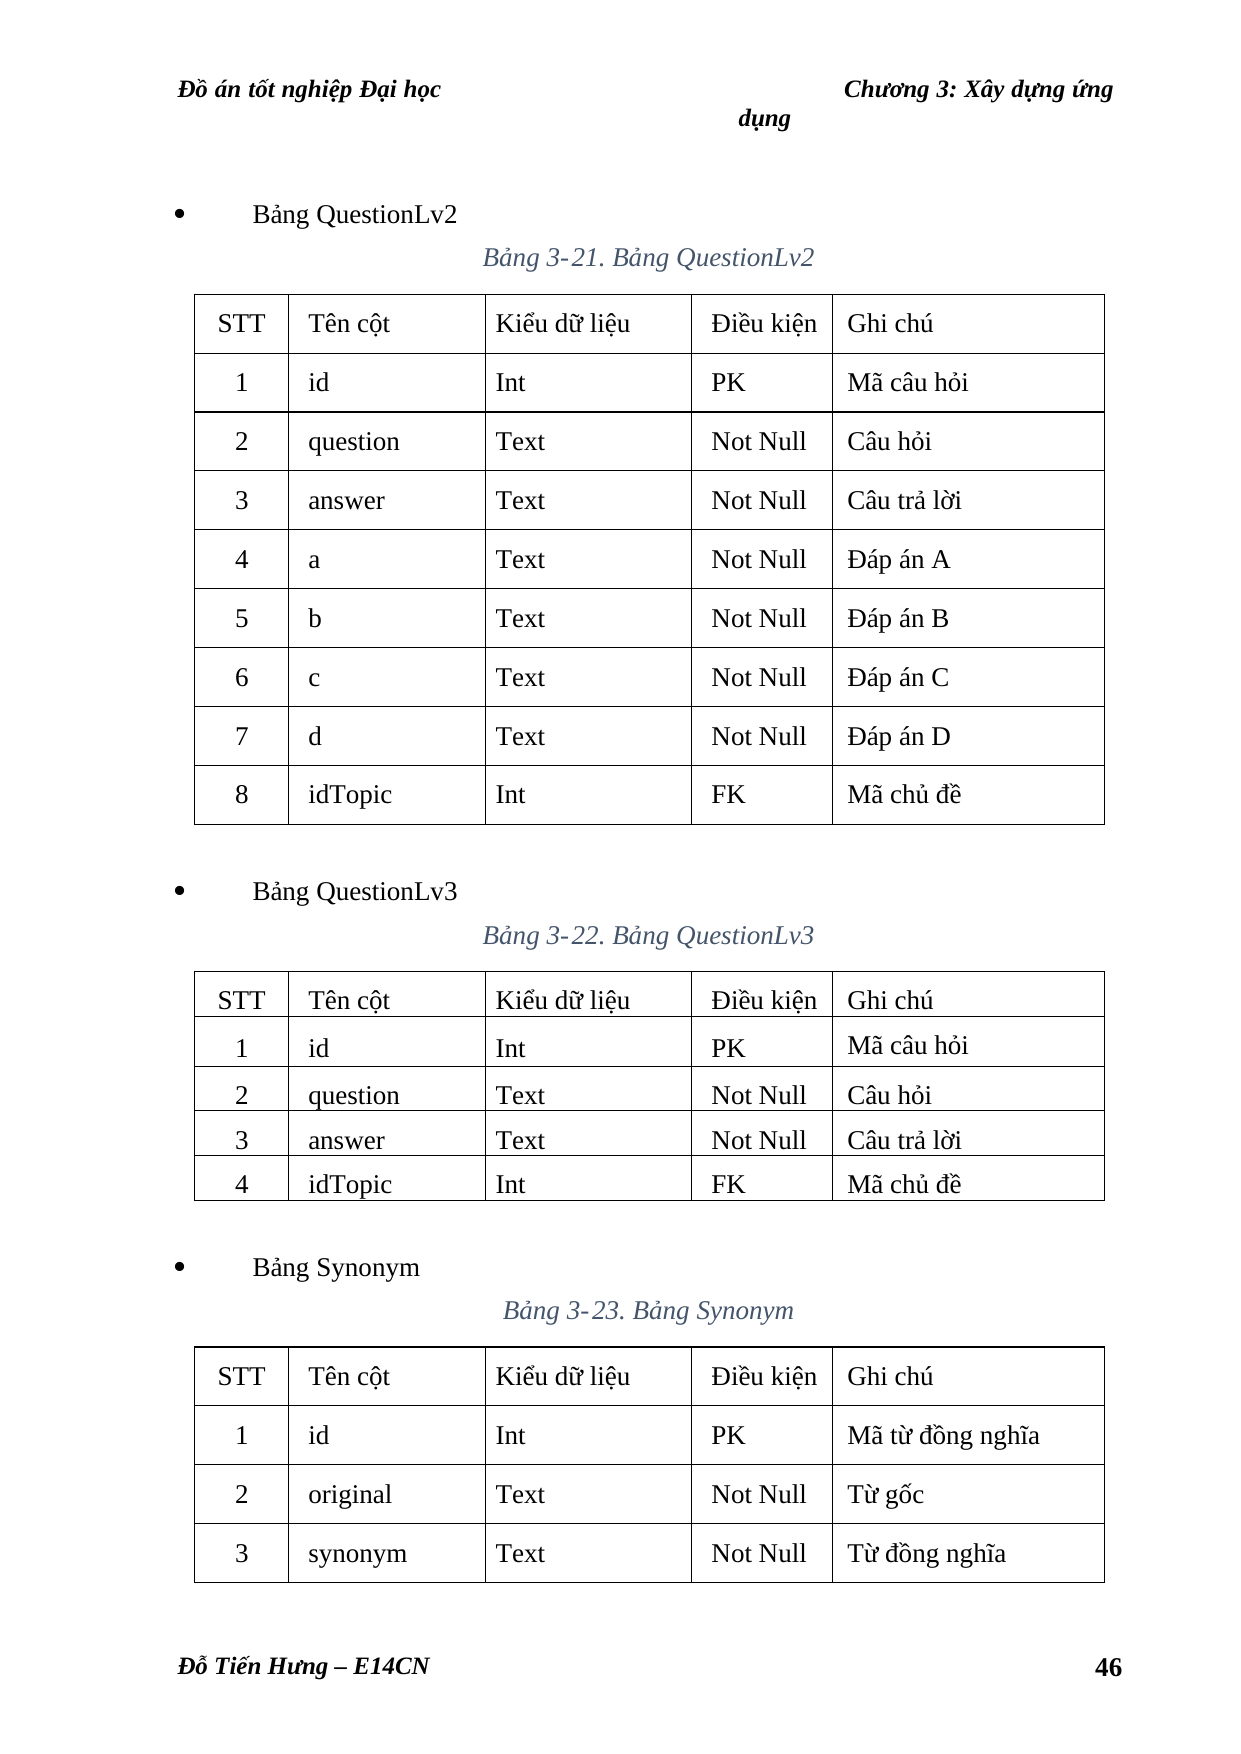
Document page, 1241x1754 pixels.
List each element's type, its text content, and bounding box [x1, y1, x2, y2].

table_cell id [289, 1017, 485, 1066]
table_cell idTopic [289, 766, 485, 824]
table_cell Not Null [692, 707, 832, 765]
table_cell Đáp án B [833, 589, 1104, 647]
table_cell Int [486, 1156, 691, 1199]
table_cell PK [692, 354, 832, 411]
table_cell 3 [195, 1111, 288, 1155]
table_cell original [289, 1465, 485, 1523]
table_cell Not Null [692, 471, 832, 529]
table_cell question [289, 1067, 485, 1110]
table_header Ghi chú [833, 295, 1104, 352]
table_cell Text [486, 707, 691, 765]
table_cell Not Null [692, 1111, 832, 1155]
table_header Điều kiện [692, 1348, 832, 1405]
table_cell 7 [195, 707, 288, 765]
table_cell answer [289, 471, 485, 529]
table_cell Text [486, 1524, 691, 1582]
table_cell PK [692, 1406, 832, 1464]
table_cell Text [486, 589, 691, 647]
table_cell 3 [195, 471, 288, 529]
list Bảng Synonym [175, 1251, 1122, 1282]
table_cell Mã chủ đề [833, 766, 1104, 824]
table_cell 4 [195, 530, 288, 588]
table_cell b [289, 589, 485, 647]
table_cell Not Null [692, 589, 832, 647]
table_cell Đáp án D [833, 707, 1104, 765]
table_cell Text [486, 471, 691, 529]
table_header Tên cột [289, 295, 485, 352]
list Bảng QuestionLv2 [175, 198, 1122, 229]
table_header Điều kiện [692, 295, 832, 352]
table_cell 8 [195, 766, 288, 824]
table_header Ghi chú [833, 972, 1104, 1016]
table_cell FK [692, 1156, 832, 1199]
table_cell Mã câu hỏi [833, 354, 1104, 411]
table_header Tên cột [289, 1348, 485, 1405]
table_cell a [289, 530, 485, 588]
table_cell Mã chủ đề [833, 1156, 1104, 1199]
table_cell Int [486, 766, 691, 824]
table_cell Đáp án C [833, 648, 1104, 706]
table_cell Not Null [692, 1465, 832, 1523]
table_cell c [289, 648, 485, 706]
table_cell Text [486, 413, 691, 470]
list Bảng QuestionLv3 [175, 875, 1122, 906]
table_cell Câu hỏi [833, 1067, 1104, 1110]
table_header Ghi chú [833, 1348, 1104, 1405]
table_cell id [289, 1406, 485, 1464]
table_header Tên cột [289, 972, 485, 1016]
table_cell 2 [195, 1465, 288, 1523]
table_cell 1 [195, 1017, 288, 1066]
table_cell Text [486, 648, 691, 706]
table_cell FK [692, 766, 832, 824]
table_cell Text [486, 530, 691, 588]
table_header STT [195, 295, 288, 352]
table_cell d [289, 707, 485, 765]
table_header Kiểu dữ liệu [486, 1348, 691, 1405]
table_cell Not Null [692, 530, 832, 588]
table_cell id [289, 354, 485, 411]
table_cell 1 [195, 1406, 288, 1464]
table_cell Mã câu hỏi [833, 1017, 1104, 1066]
table_cell Not Null [692, 1524, 832, 1582]
table_cell PK [692, 1017, 832, 1066]
table_cell synonym [289, 1524, 485, 1582]
table_cell Mã từ đồng nghĩa [833, 1406, 1104, 1464]
table_cell Not Null [692, 413, 832, 470]
table_cell question [289, 413, 485, 470]
table_cell answer [289, 1111, 485, 1155]
table_cell Từ đồng nghĩa [833, 1524, 1104, 1582]
table_cell Text [486, 1067, 691, 1110]
table_cell Not Null [692, 648, 832, 706]
table_cell 2 [195, 413, 288, 470]
table_cell Not Null [692, 1067, 832, 1110]
table_header Kiểu dữ liệu [486, 295, 691, 352]
table_cell Int [486, 1017, 691, 1066]
table_header STT [195, 972, 288, 1016]
table_header STT [195, 1348, 288, 1405]
table_header Kiểu dữ liệu [486, 972, 691, 1016]
table_cell Đáp án A [833, 530, 1104, 588]
table_cell Câu trả lời [833, 471, 1104, 529]
table_cell Câu trả lời [833, 1111, 1104, 1155]
table_cell idTopic [289, 1156, 485, 1199]
table_header Điều kiện [692, 972, 832, 1016]
table_cell Text [486, 1465, 691, 1523]
table_cell Int [486, 354, 691, 411]
table_cell Câu hỏi [833, 413, 1104, 470]
table_cell 5 [195, 589, 288, 647]
table_cell 2 [195, 1067, 288, 1110]
table_cell 6 [195, 648, 288, 706]
table_cell Từ gốc [833, 1465, 1104, 1523]
table_cell 1 [195, 354, 288, 411]
table_cell Text [486, 1111, 691, 1155]
table_cell Int [486, 1406, 691, 1464]
table_cell 3 [195, 1524, 288, 1582]
table_cell 4 [195, 1156, 288, 1199]
